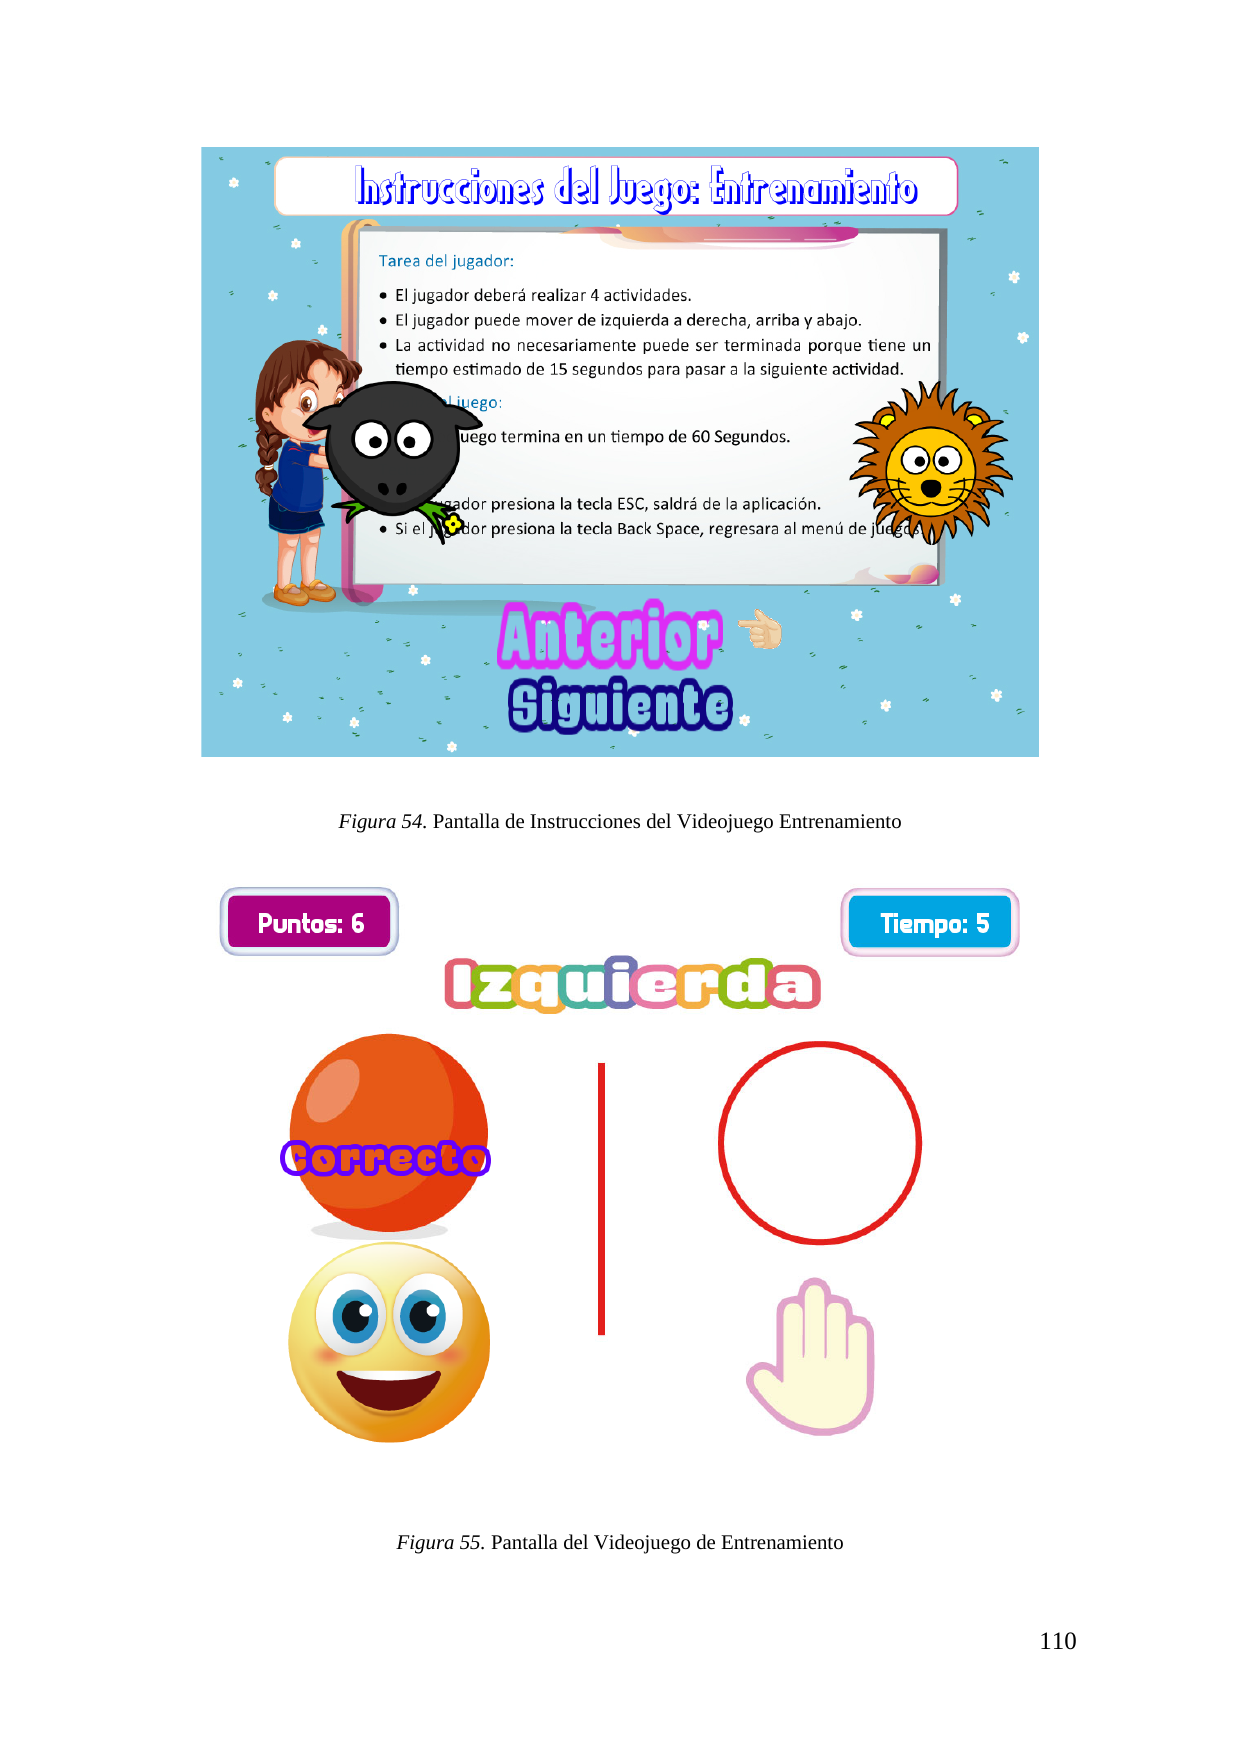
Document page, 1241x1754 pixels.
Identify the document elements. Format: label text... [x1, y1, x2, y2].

picture [201, 147, 1039, 757]
text Figura 55. Pantalla del Videojuego de Entrenamiento [177, 1530, 1063, 1554]
picture [202, 870, 1038, 1479]
text Figura 54. Pantalla de Instrucciones del Videojuego Entrenamiento [177, 809, 1063, 833]
